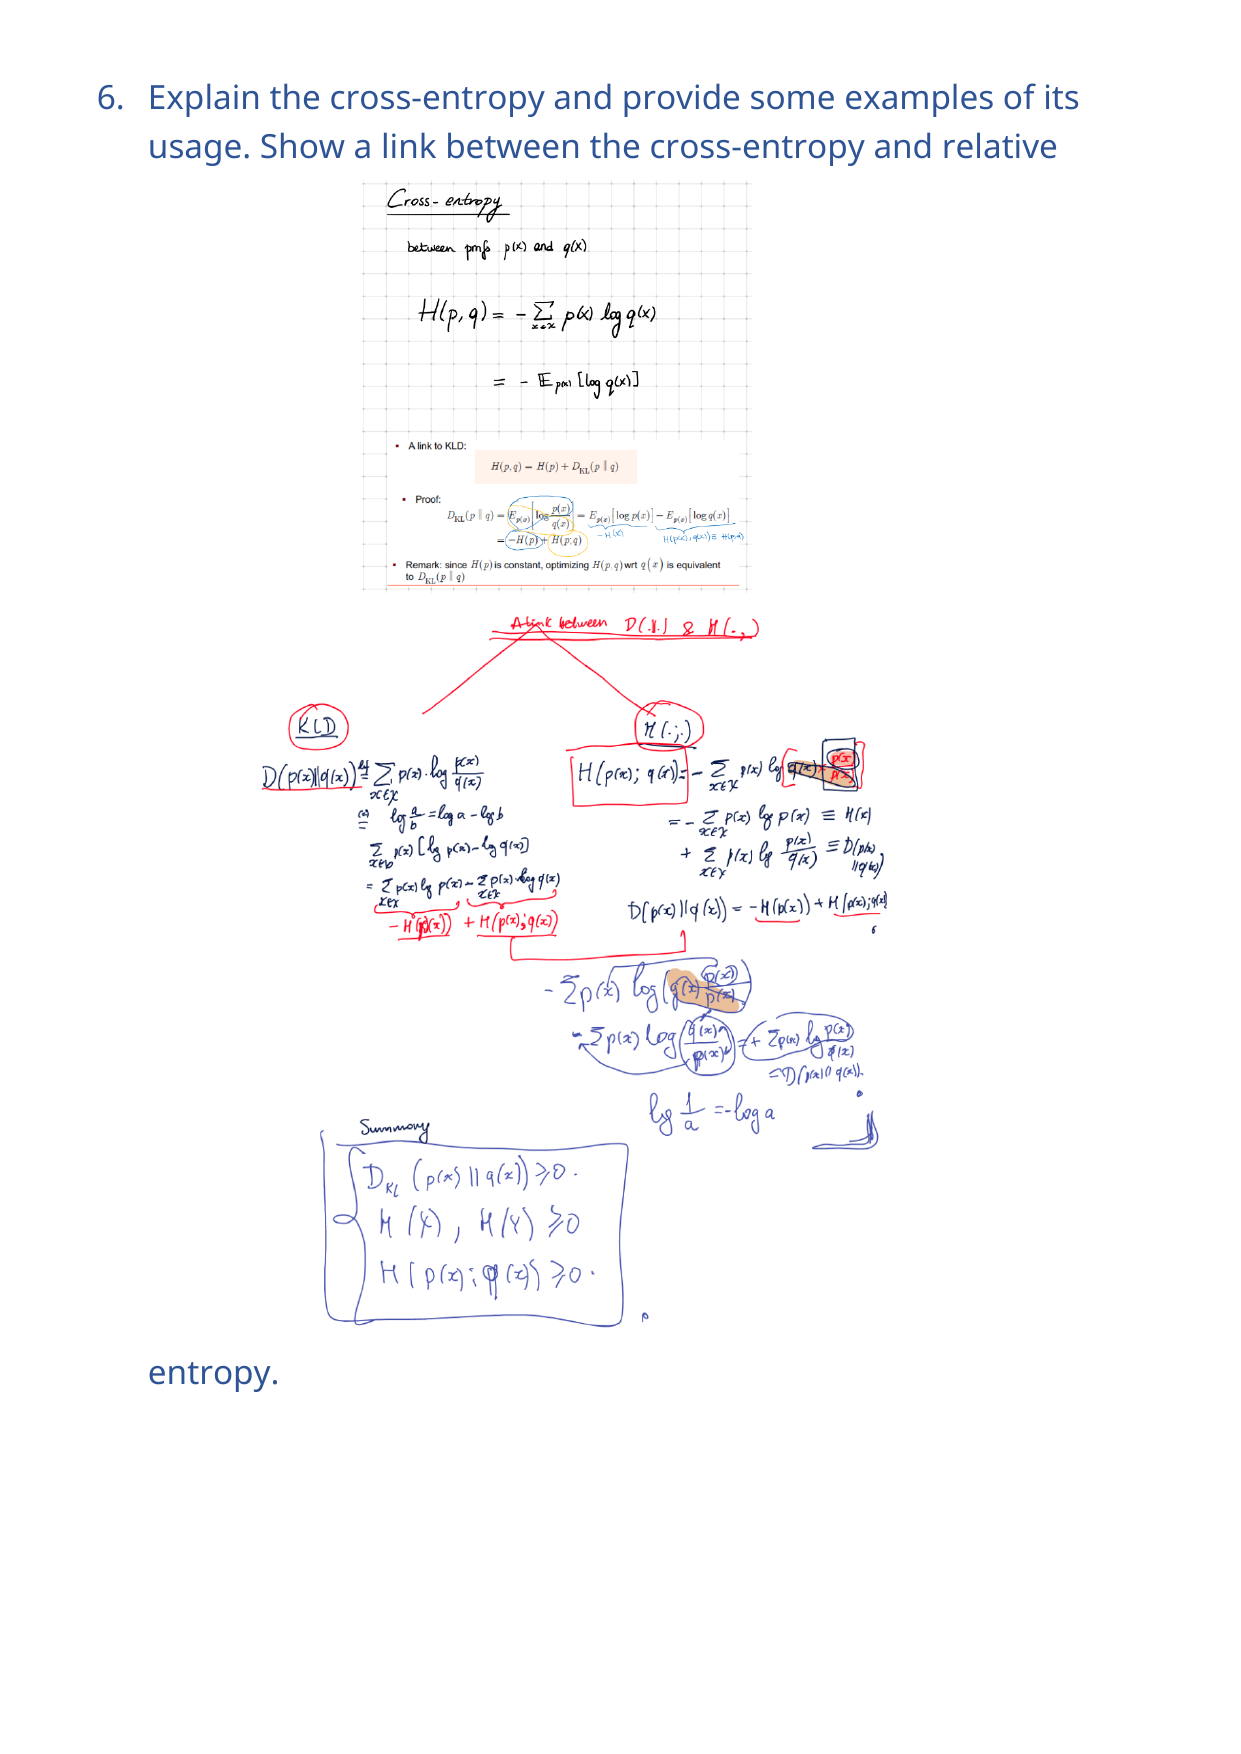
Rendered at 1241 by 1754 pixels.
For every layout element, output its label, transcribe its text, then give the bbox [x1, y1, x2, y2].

picture [247, 608, 892, 1349]
picture [361, 180, 753, 593]
